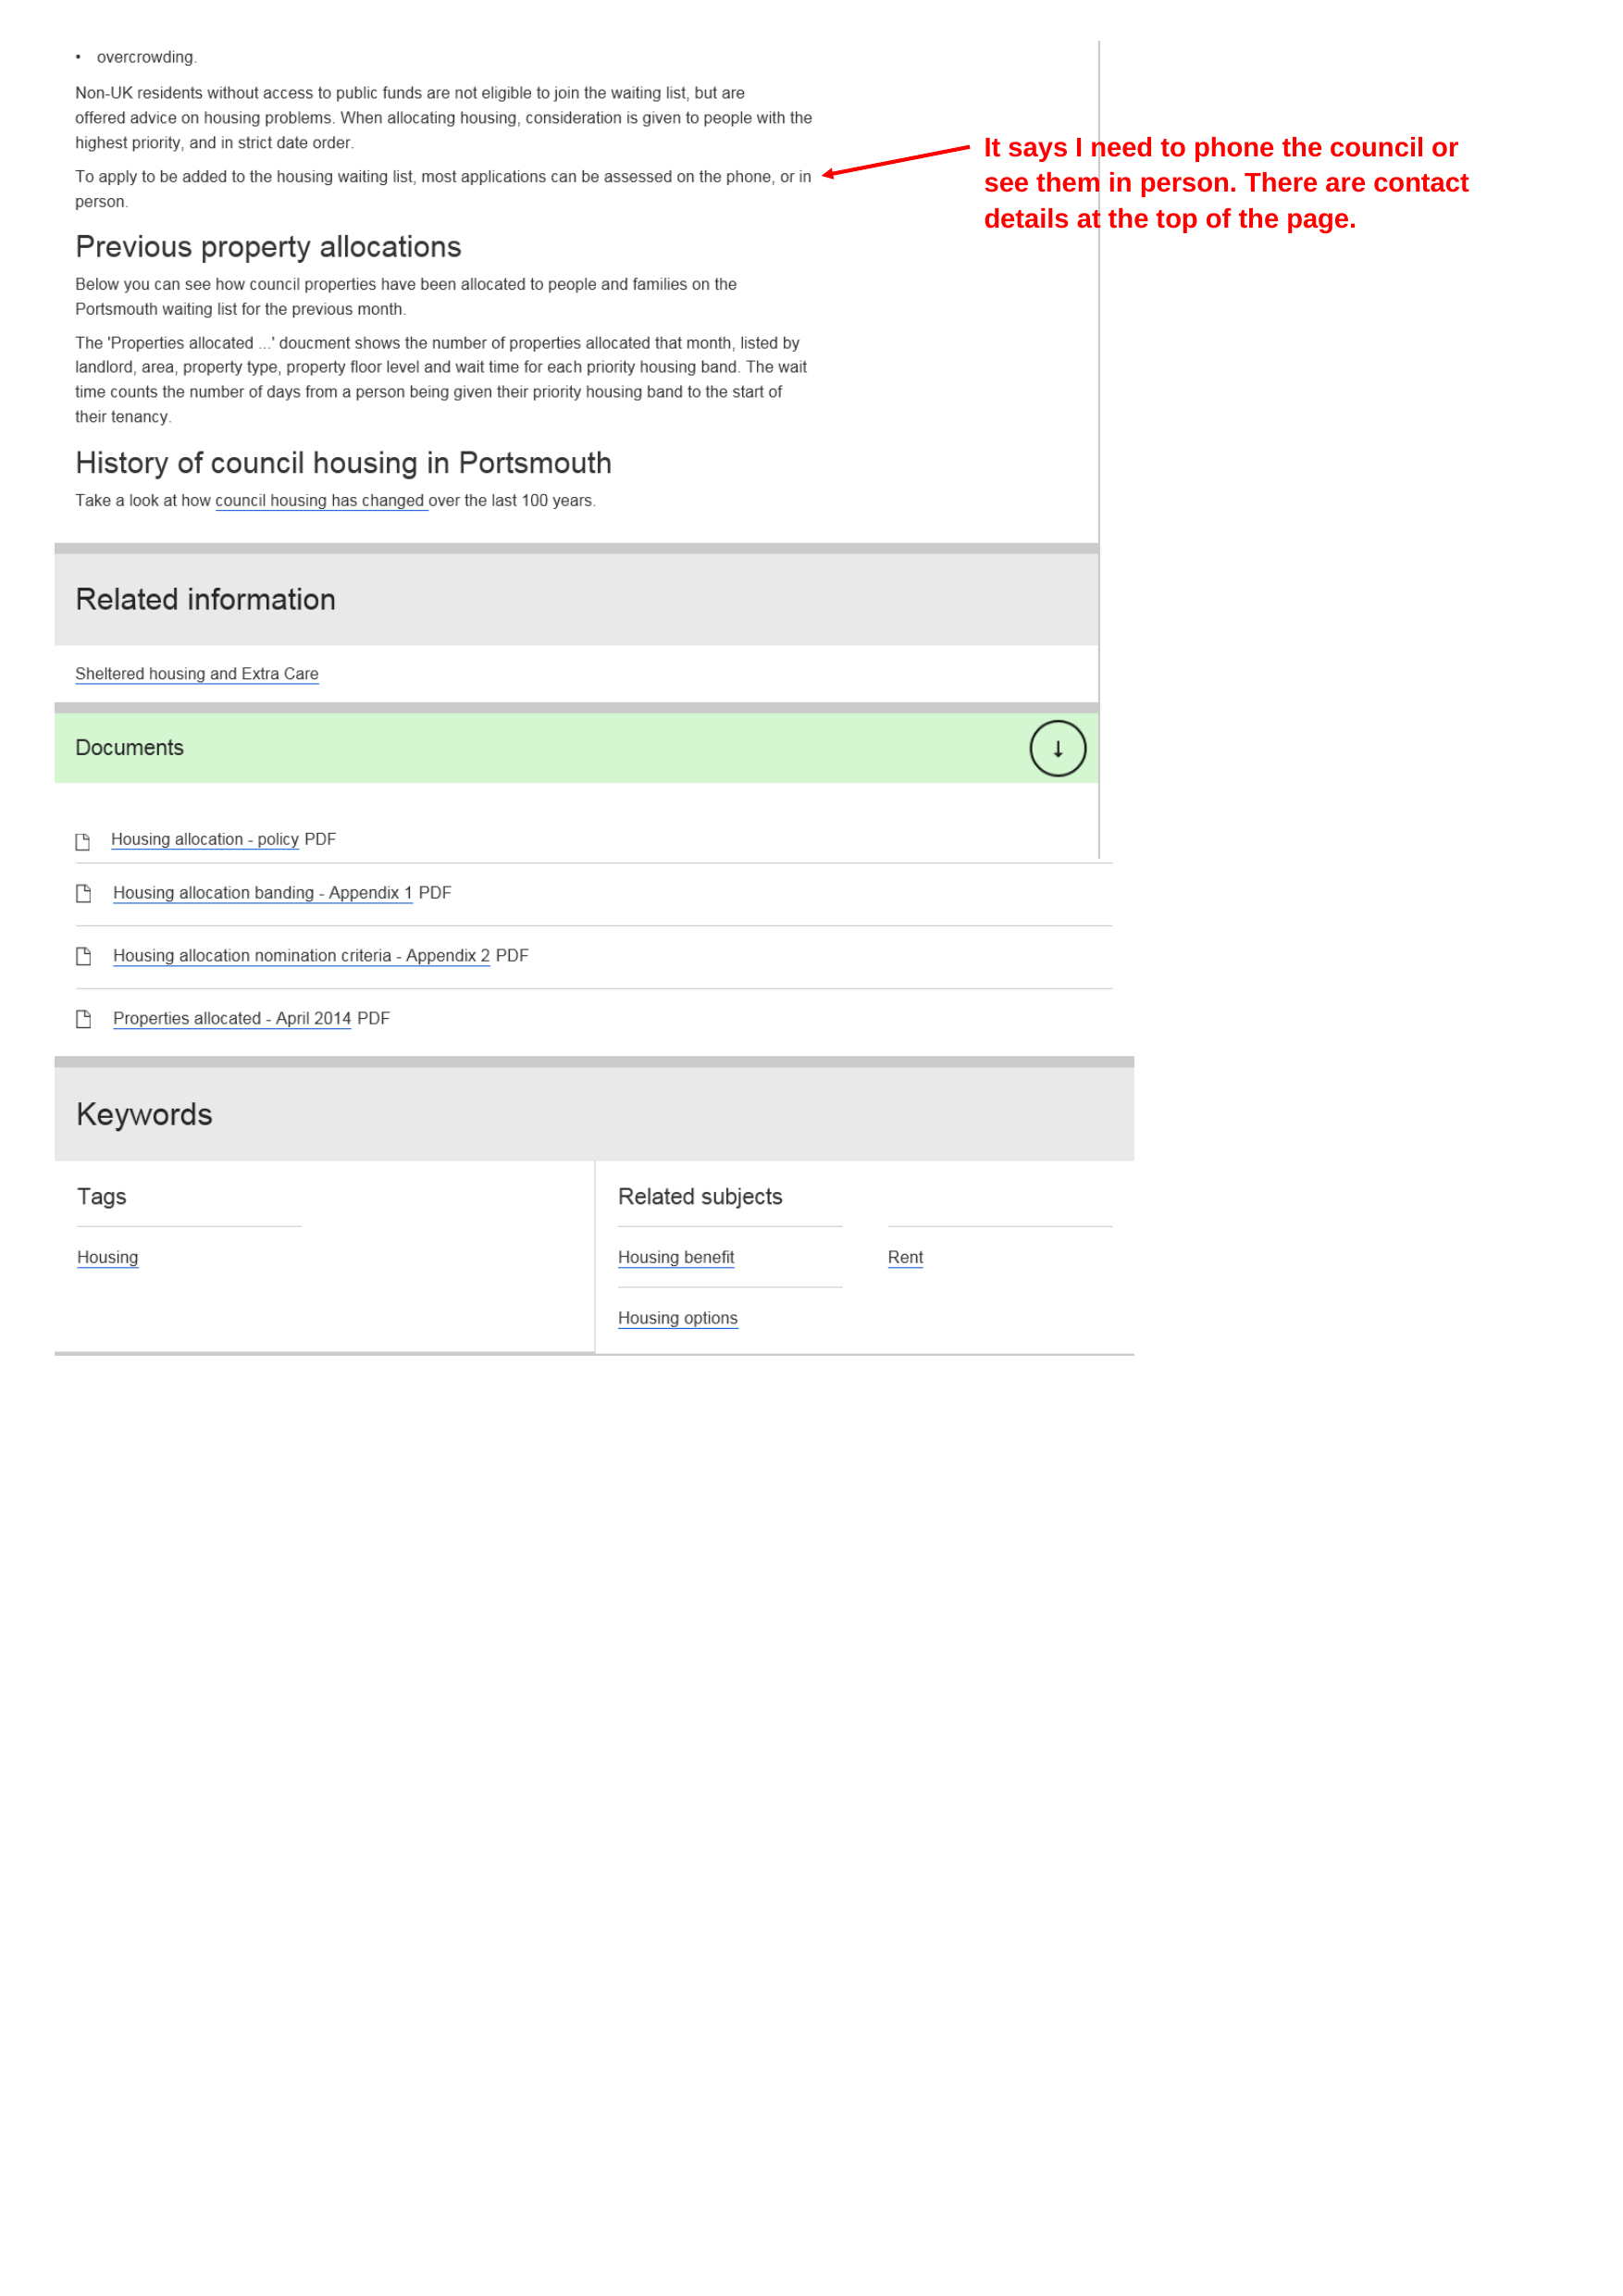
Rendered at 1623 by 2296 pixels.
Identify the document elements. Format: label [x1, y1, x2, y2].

picture [55, 41, 1134, 1356]
